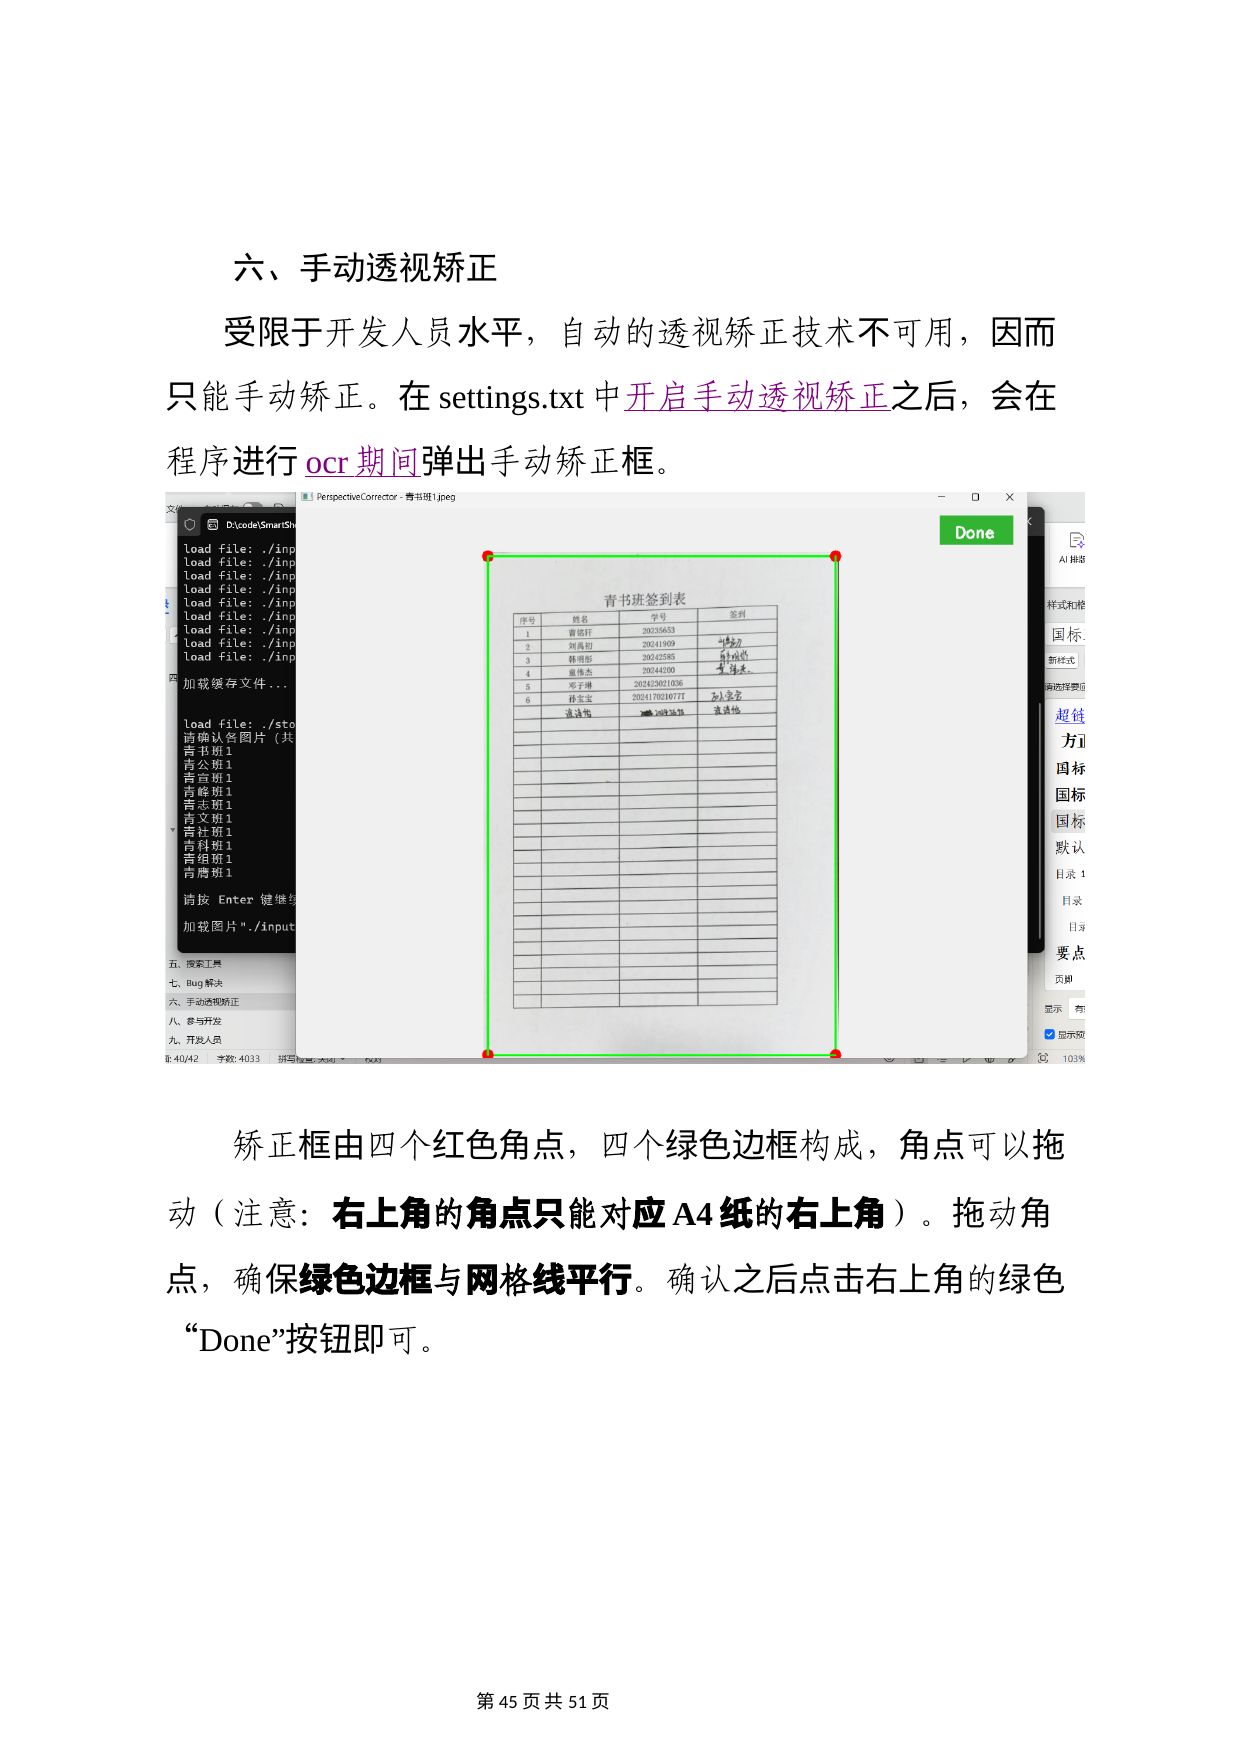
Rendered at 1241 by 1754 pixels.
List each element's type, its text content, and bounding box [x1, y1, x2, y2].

text 矫正框由四个红色角点，四个绿色边框构成，角点可以拖动（注意：右上角的角点只能对应A4纸的右上角）。拖动角点，确保绿色边框与网格线平行。确认之后点击右上角的绿色“Done”按钮即可。 [165, 1110, 1087, 1370]
list 六、手动透视矫正 [165, 233, 1087, 298]
text 受限于开发人员水平，自动的透视矫正技术不可用，因而只能手动矫正。在settings.txt中开启手动透视矫正之后，会在程序进行ocr期间弹出手动矫正框。 [165, 298, 1087, 493]
picture [165, 492, 1085, 1064]
